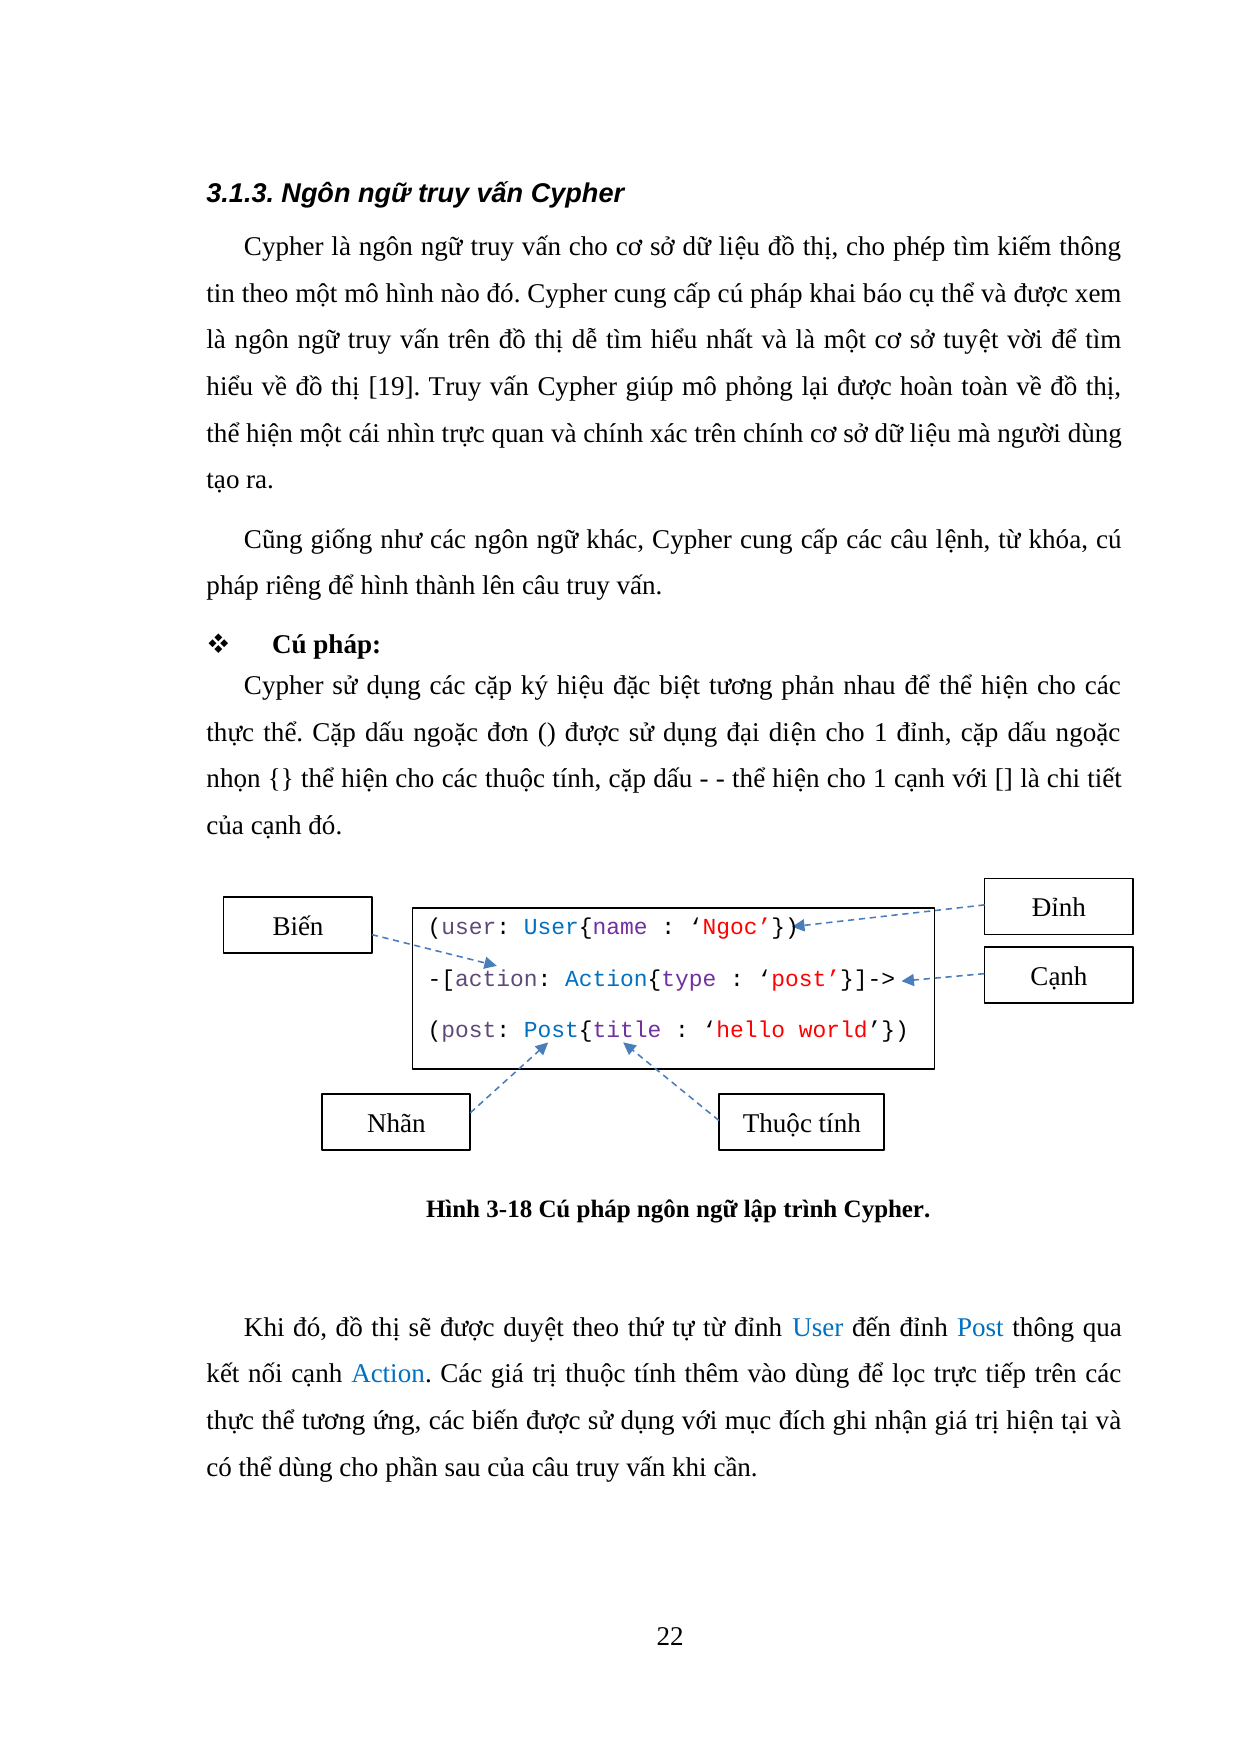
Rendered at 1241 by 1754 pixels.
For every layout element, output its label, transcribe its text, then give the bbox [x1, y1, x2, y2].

text Cypher là ngôn ngữ truy vấn cho cơ sở dữ liệu đồ thị, cho phép tìm kiếm thông tin theo một mô hình nào đó. Cypher cung cấp cú pháp khai báo cụ thể và được xem là ngôn ngữ truy vấn trên đồ thị dễ tìm hiểu nhất và là một cơ sở tuyệt vời để tìm hiểu về đồ thị. Truy vấn Cypher giúp mô phỏng lại được hoàn toàn về đồ thị, thể hiện một cái nhìn trực quan và chính xác trên chính cơ sở dữ liệu mà người dùng tạo ra. [206, 230, 1122, 495]
text Cũng giống như các ngôn ngữ khác, Cypher cung cấp các câu lệnh, từ khóa, cú pháp riêng để hình thành lên câu truy vấn. [206, 523, 1122, 601]
text Khi đó, đồ thị sẽ được duyệt theo thứ tự từ đỉnh User đến đỉnh Post thông qua kết nối cạnh Action. Các giá trị thuộc tính thêm vào dùng để lọc trực tiếp trên các thực thể tương ứng, các biến được sử dụng với mục đích ghi nhận giá trị hiện tại và có thể dùng cho phần sau của câu truy vấn khi cần. [206, 1311, 1122, 1482]
text Cú pháp: [206, 629, 1122, 660]
subtitle Ngôn ngữ truy vấn Cypher [206, 177, 1122, 208]
text Cypher sử dụng các cặp ký hiệu đặc biệt tương phản nhau để thể hiện cho các thực thể. Cặp dấu ngoặc đơn () được sử dụng đại diện cho 1 đỉnh, cặp dấu ngoặc nhọn {} thể hiện cho các thuộc tính, cặp dấu - - thể hiện cho 1 cạnh với [] là chi tiết của cạnh đó. [206, 669, 1122, 840]
